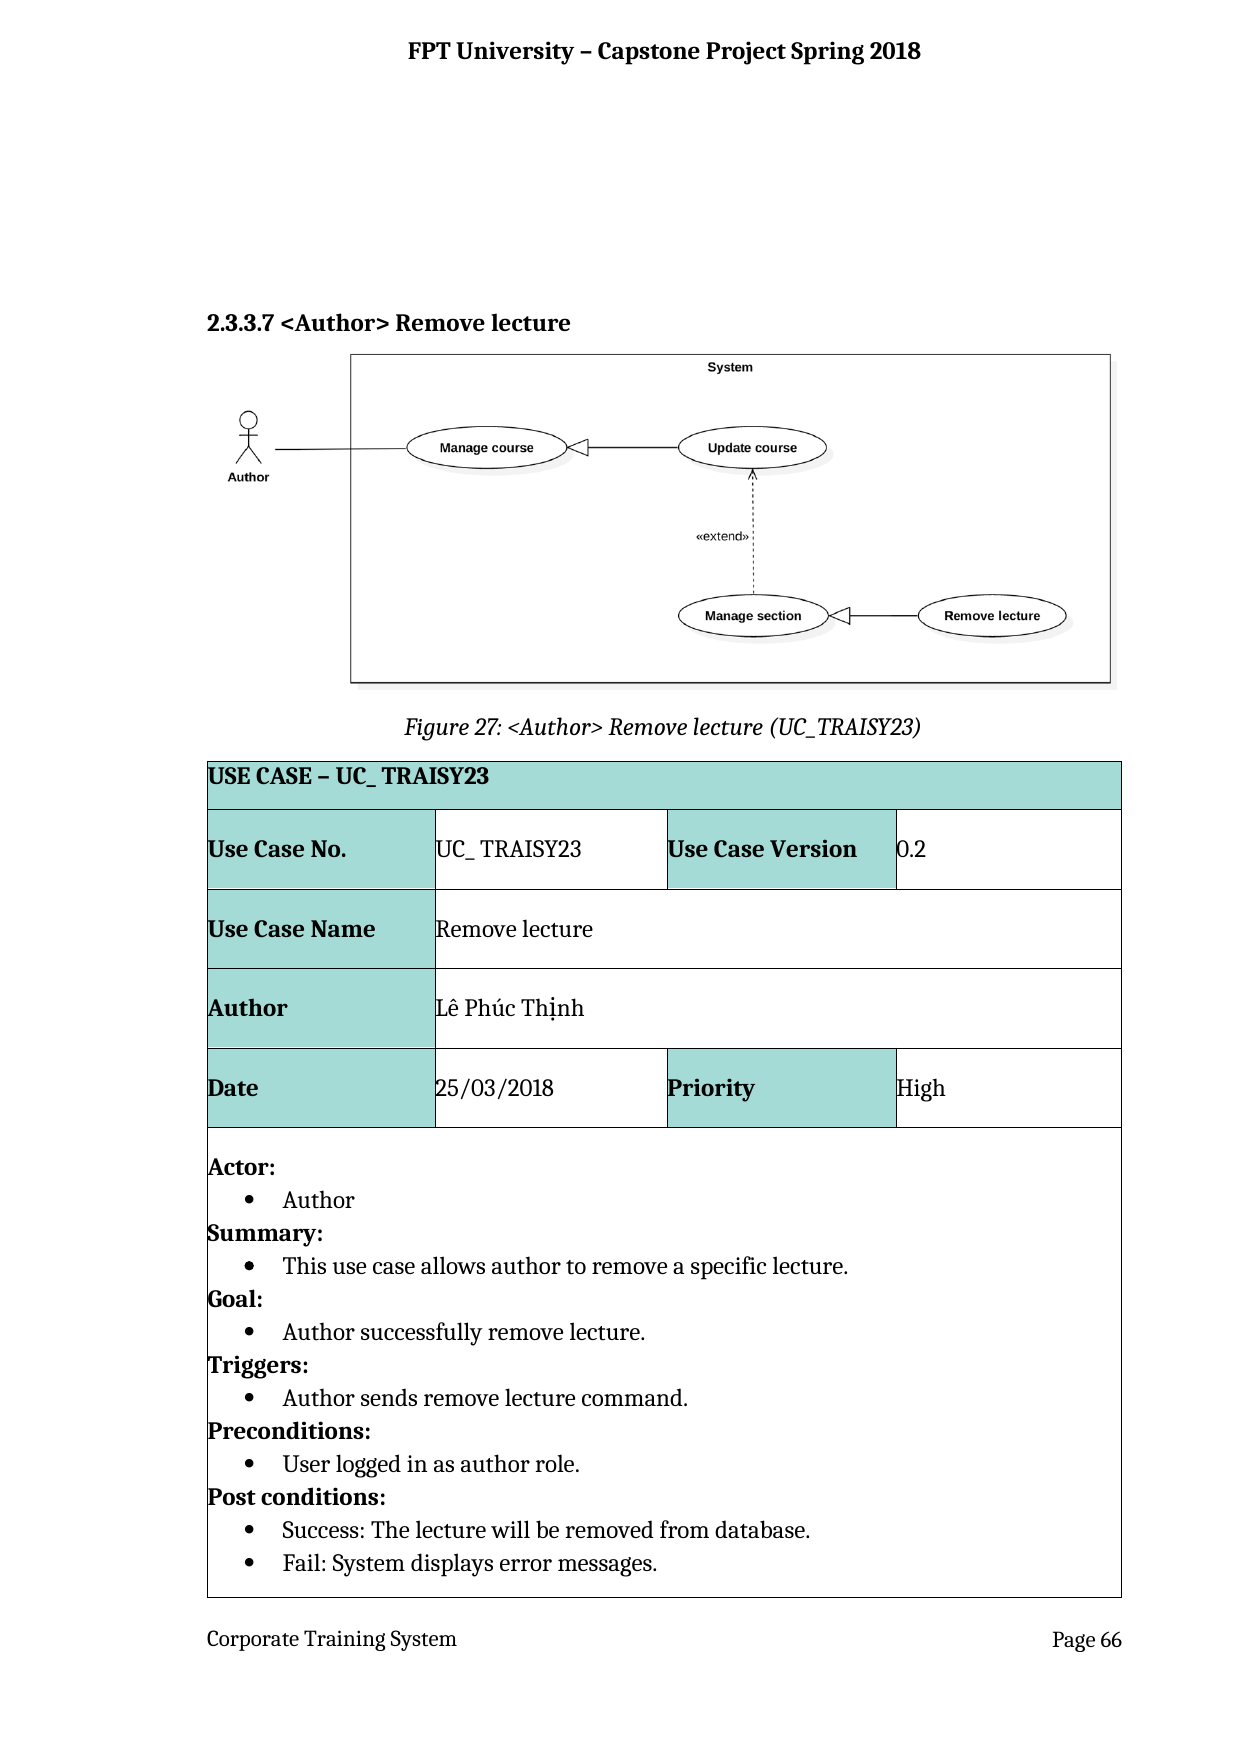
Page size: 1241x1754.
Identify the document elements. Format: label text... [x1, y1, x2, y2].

table_cell Use Case Version [668, 810, 896, 888]
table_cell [208, 1128, 1121, 1597]
table_cell Use Case Name [208, 890, 435, 968]
text 2.3.3.7 <Author> Remove lecture [207, 309, 1122, 337]
text Figure 27: <Author> Remove lecture (UC_TRAISY23) [207, 713, 1122, 742]
table_cell 0.2 [897, 810, 1121, 888]
table_cell UC_ TRAISY23 [436, 810, 667, 888]
table_cell Author [208, 969, 435, 1047]
table_cell Lê Phúc Thịnh [436, 969, 1121, 1047]
table_cell 25/03/2018 [436, 1049, 667, 1127]
picture [206, 341, 1123, 695]
table_cell Priority [668, 1049, 896, 1127]
table_cell Use Case No. [208, 810, 435, 888]
table_cell High [897, 1049, 1121, 1127]
table_header USE CASE – UC_ TRAISY23 [208, 762, 1121, 809]
table_cell Date [208, 1049, 435, 1127]
table_cell Remove lecture [436, 890, 1121, 968]
